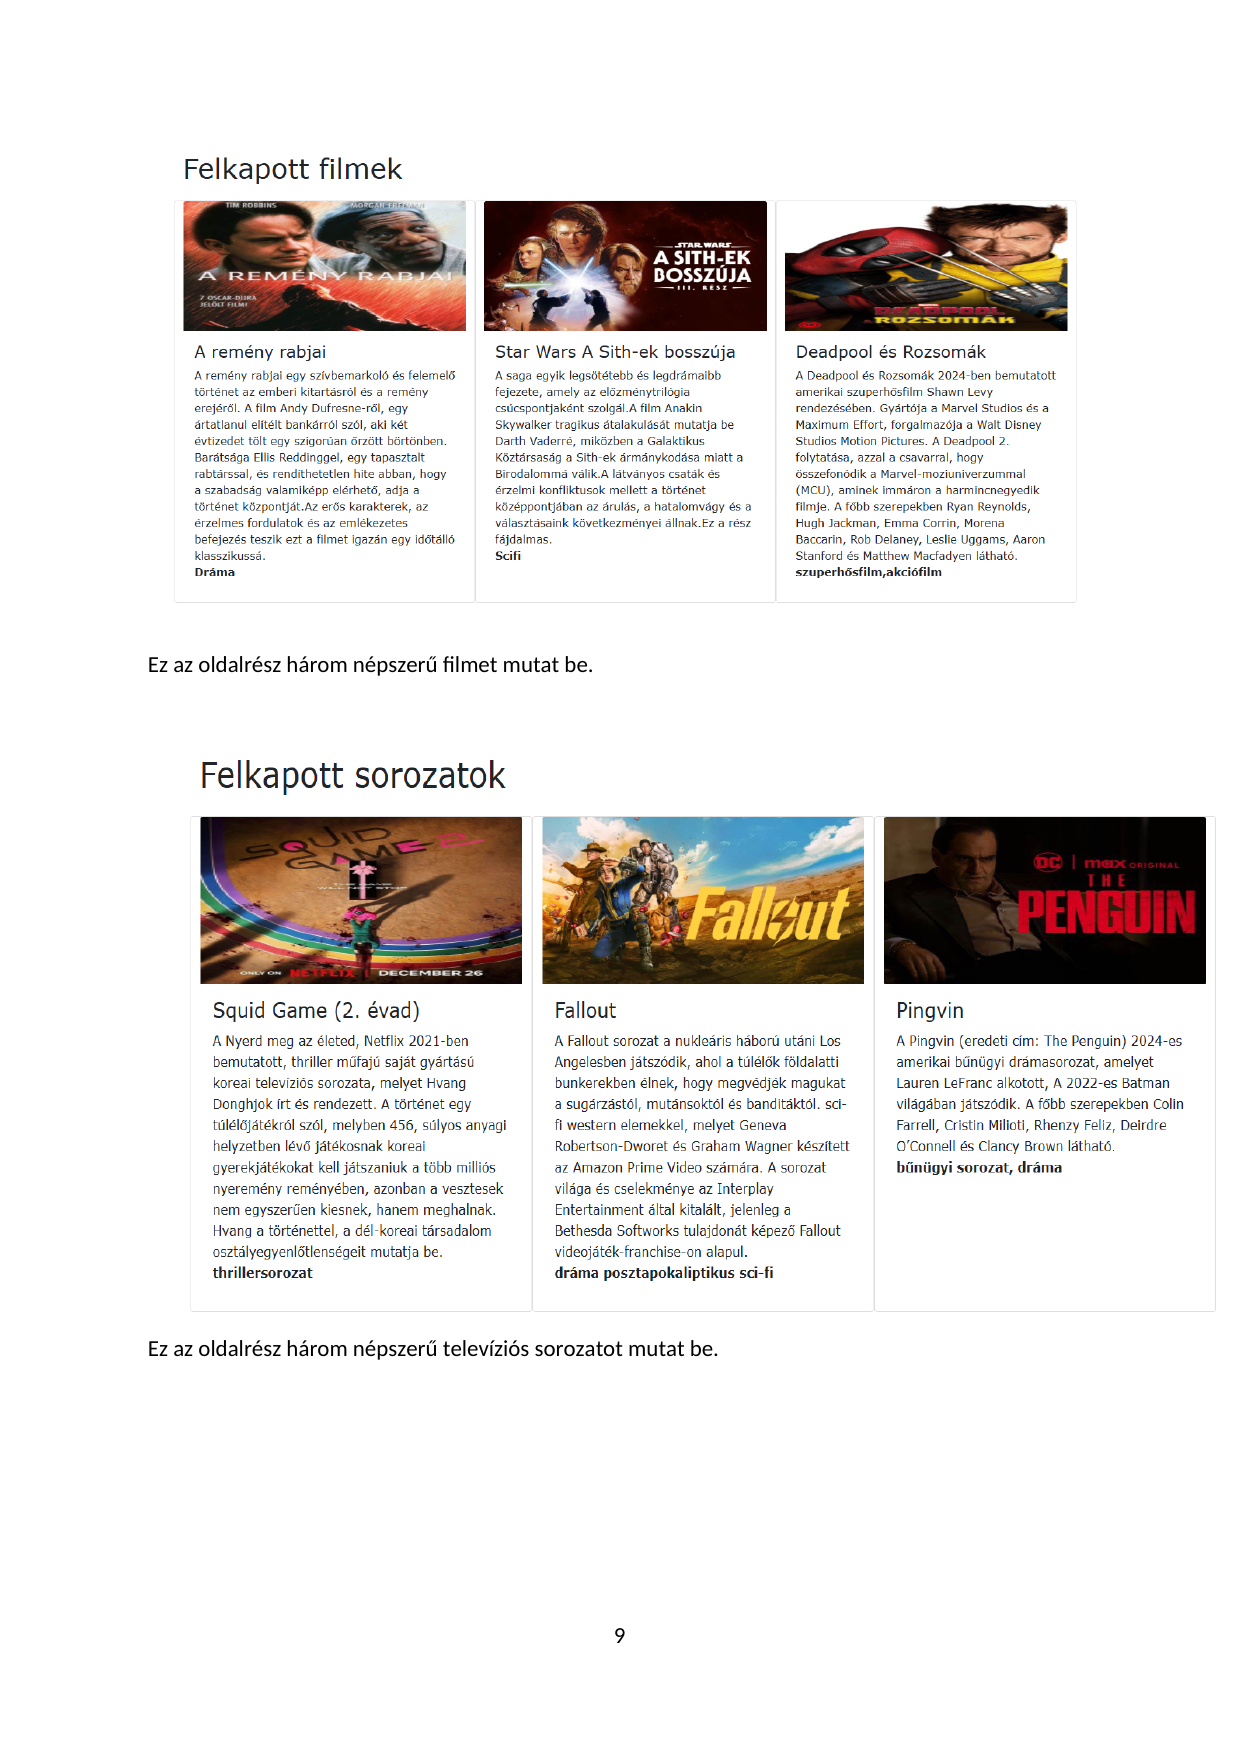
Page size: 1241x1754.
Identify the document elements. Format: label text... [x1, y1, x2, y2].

text Ez az oldalrész három népszerű televíziós sorozatot mutat be. [148, 760, 1093, 1362]
text Ez az oldalrész három népszerű filmet mutat be. [148, 650, 1093, 678]
